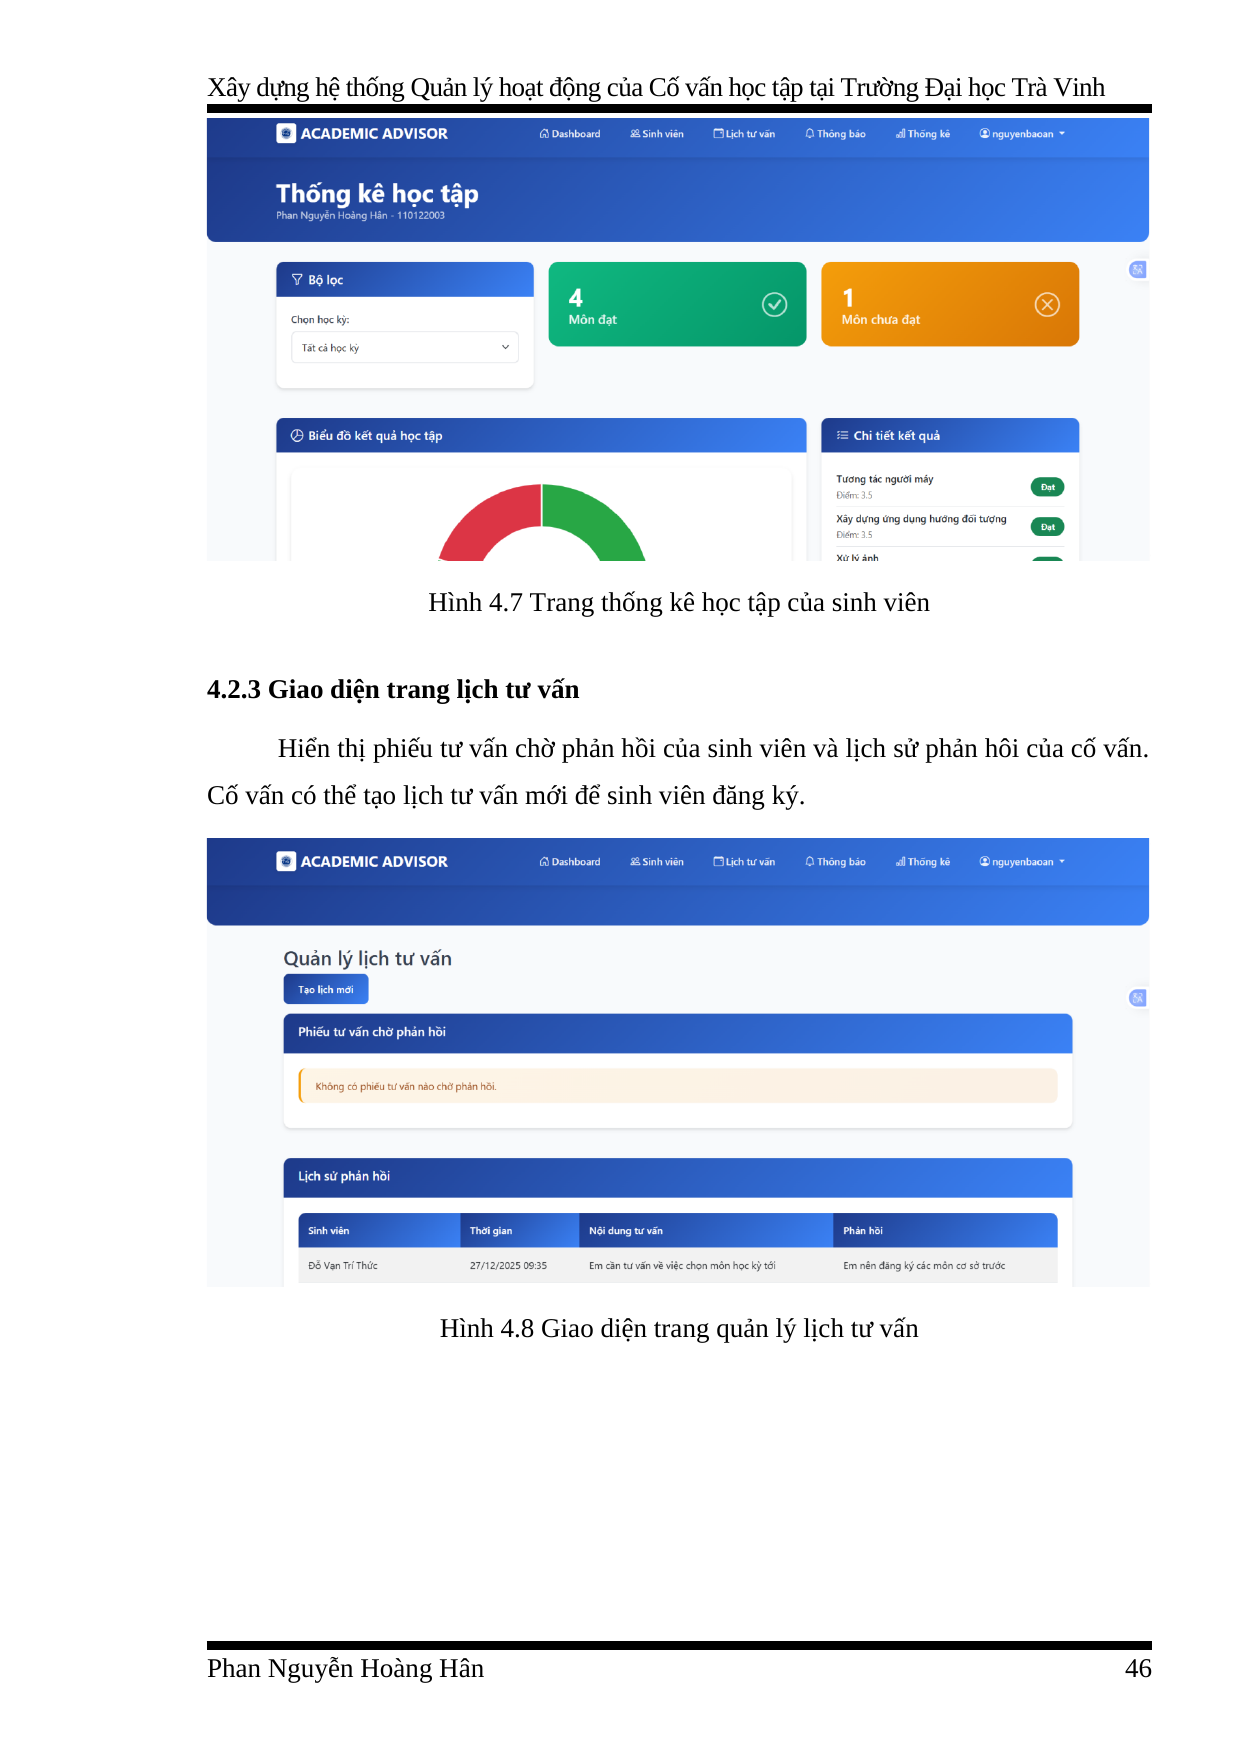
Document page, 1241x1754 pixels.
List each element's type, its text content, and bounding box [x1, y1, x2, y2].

text Hình 4.7 Trang thống kê học tập của sinh viên [207, 586, 1152, 617]
picture [206, 838, 1151, 1287]
text Hiển thị phiếu tư vấn chờ phản hồi của sinh viên và lịch sử phản hôi của cố vấn. Cố vấn có thể tạo lịch tư vấn mới để sinh viên đăng ký. [207, 732, 1152, 810]
subtitle Giao diện trang lịch tư vấn [207, 673, 1152, 704]
text Hình 4.8 Giao diện trang quản lý lịch tư vấn [207, 1312, 1152, 1343]
picture [206, 118, 1151, 561]
